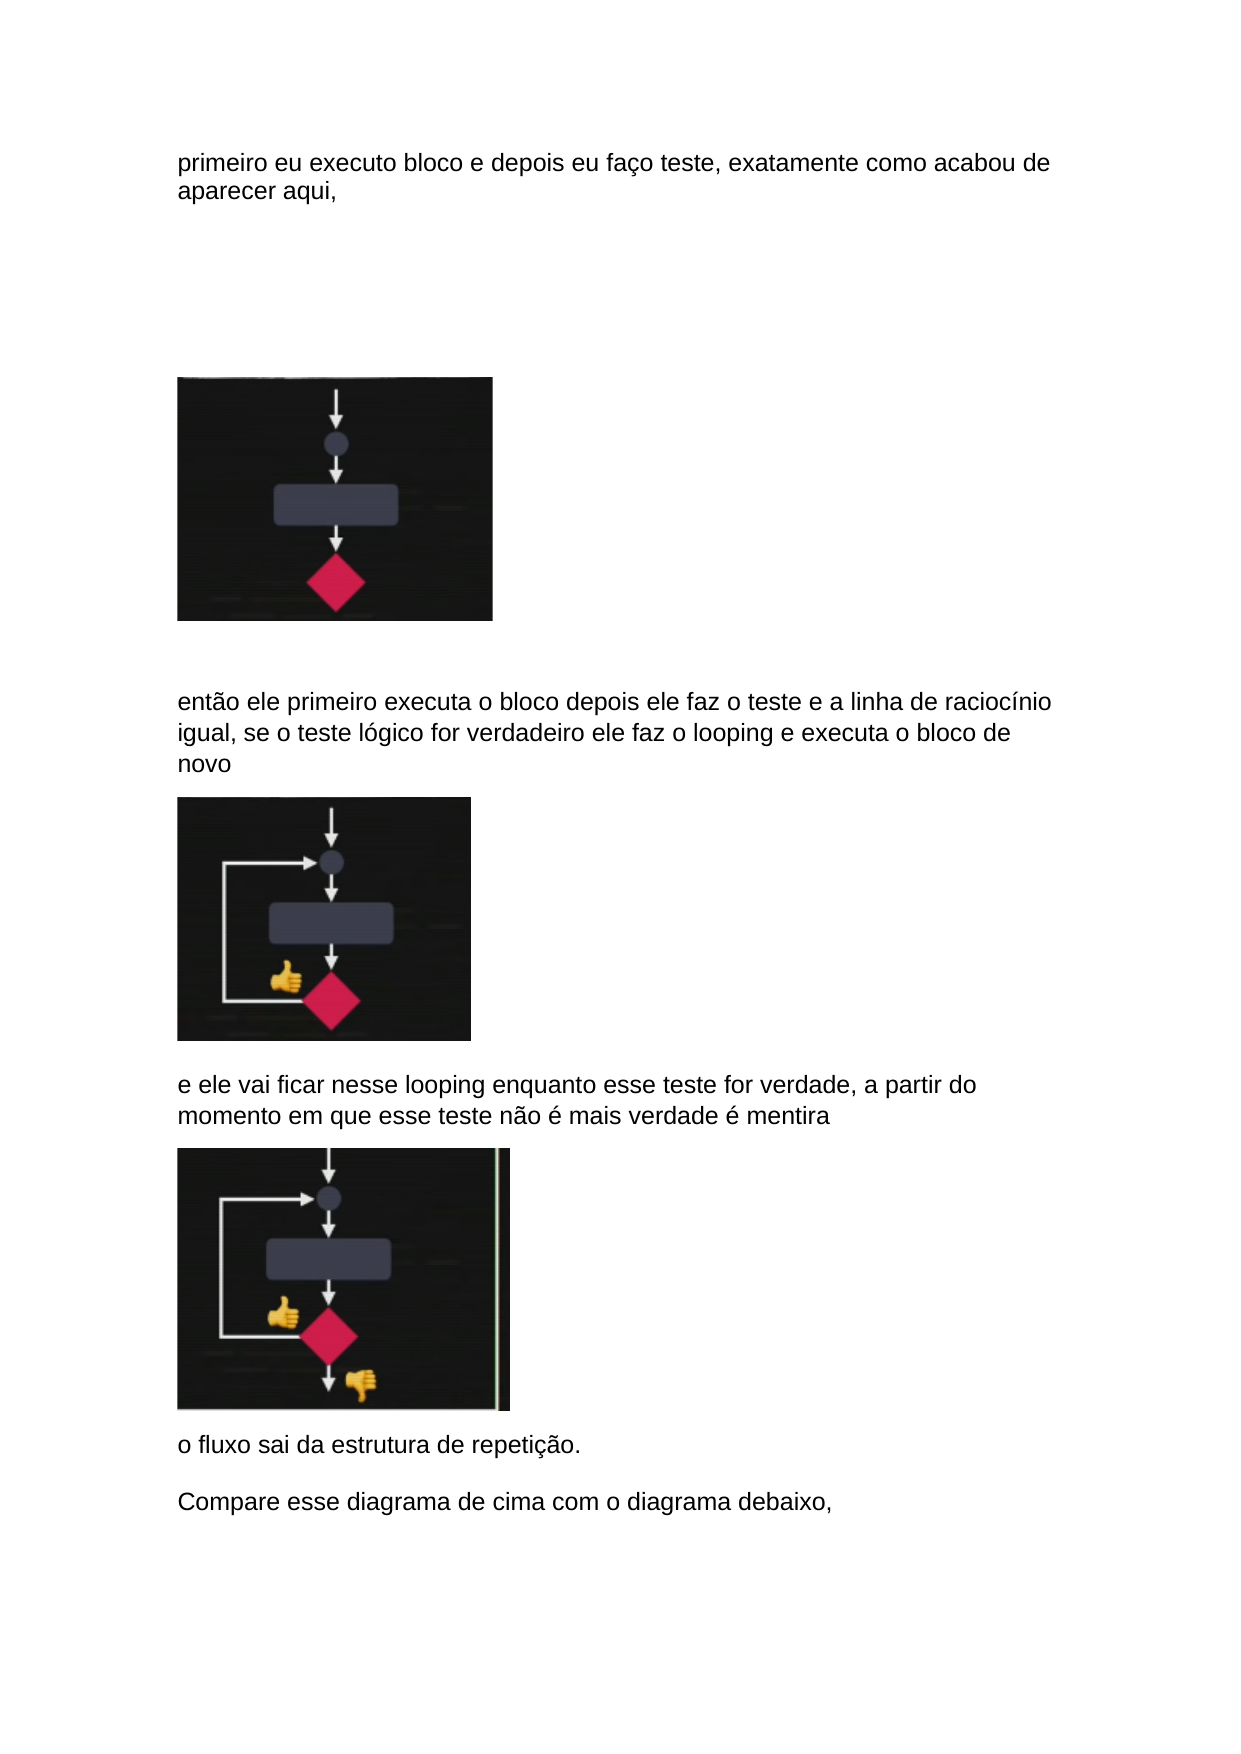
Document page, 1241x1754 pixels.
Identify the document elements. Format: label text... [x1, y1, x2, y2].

text então ele primeiro executa o bloco depois ele faz o teste e a linha de raciocínio igual, se o teste lógico for verdadeiro ele faz o looping e executa o bloco de novo [177, 687, 1063, 778]
text e ele vai ficar nesse looping enquanto esse teste for verdade, a partir do momento em que esse teste não é mais verdade é mentira [177, 1069, 1063, 1129]
picture [177, 1148, 510, 1411]
picture [177, 797, 471, 1041]
text o fluxo sai da estrutura de repetição. [177, 1430, 1063, 1458]
text Compare esse diagrama de cima com o diagrama debaixo, [177, 1487, 1063, 1516]
picture [177, 377, 493, 621]
text primeiro eu executo bloco e depois eu faço teste, exatamente como acabou de aparecer aqui, [177, 148, 1063, 205]
